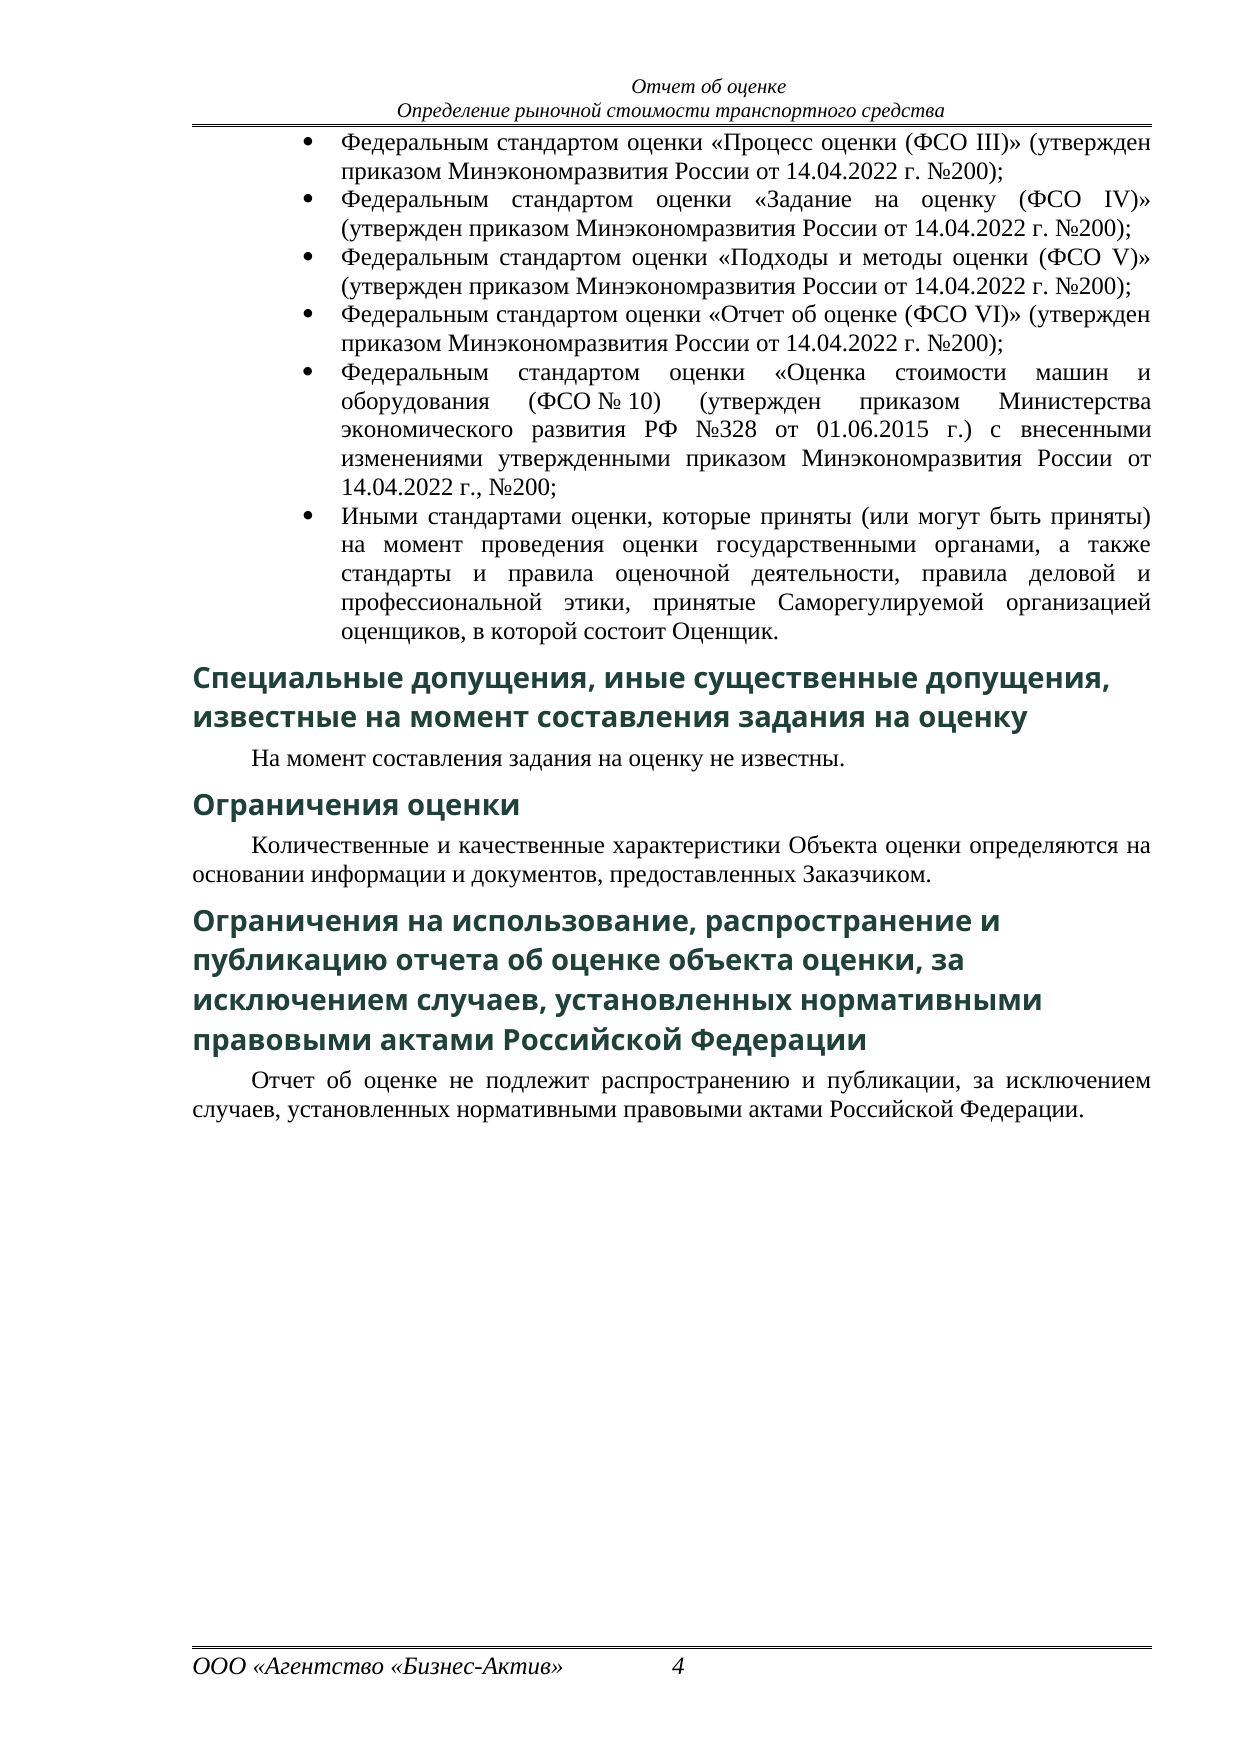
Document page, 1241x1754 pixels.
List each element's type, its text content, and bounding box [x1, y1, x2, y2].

list Иными стандартами оценки, которые приняты (или могут быть приняты) на момент проведения оценки государственными органами, а также стандарты и правила оценочной деятельности, правила деловой и профессиональной этики, принятые Саморегулируемой организацией оценщиков, в которой состоит Оценщик. [304, 501, 1152, 644]
list Федеральным стандартом оценки «Задание на оценку (ФСО IV)» (утвержден приказом Минэкономразвития России от 14.04.2022 г. №200); [304, 184, 1152, 242]
text Ограничения на использование, распространение и публикацию отчета об оценке объекта оценки, за исключением случаев, установленных нормативными правовыми актами Российской Федерации [192, 900, 1152, 1059]
list Федеральным стандартом оценки «Подходы и методы оценки (ФСО V)» (утвержден приказом Минэкономразвития России от 14.04.2022 г. №200); [304, 242, 1152, 299]
text Количественные и качественные характеристики Объекта оценки определяются на основании информации и документов, предоставленных Заказчиком. [192, 830, 1152, 887]
text Ограничения оценки [192, 784, 1152, 824]
text На момент составления задания на оценку не известны. [192, 743, 1152, 771]
text Отчет об оценке не подлежит распространению и публикации, за исключением случаев, установленных нормативными правовыми актами Российской Федерации. [192, 1065, 1152, 1122]
text Специальные допущения, иные существенные допущения, известные на момент составления задания на оценку [192, 657, 1152, 736]
list Федеральным стандартом оценки «Отчет об оценке (ФСО VI)» (утвержден приказом Минэкономразвития России от 14.04.2022 г. №200); [304, 299, 1152, 357]
list Федеральным стандартом оценки «Оценка стоимости машин и оборудования (ФСО № 10) (утвержден приказом Министерства экономического развития РФ №328 от 01.06.2015 г.) с внесенными изменениями утвержденными приказом Минэкономразвития России от 14.04.2022 г., №200; [303, 357, 1152, 501]
list Федеральным стандартом оценки «Процесс оценки (ФСО III)» (утвержден приказом Минэкономразвития России от 14.04.2022 г. №200); [304, 127, 1152, 184]
